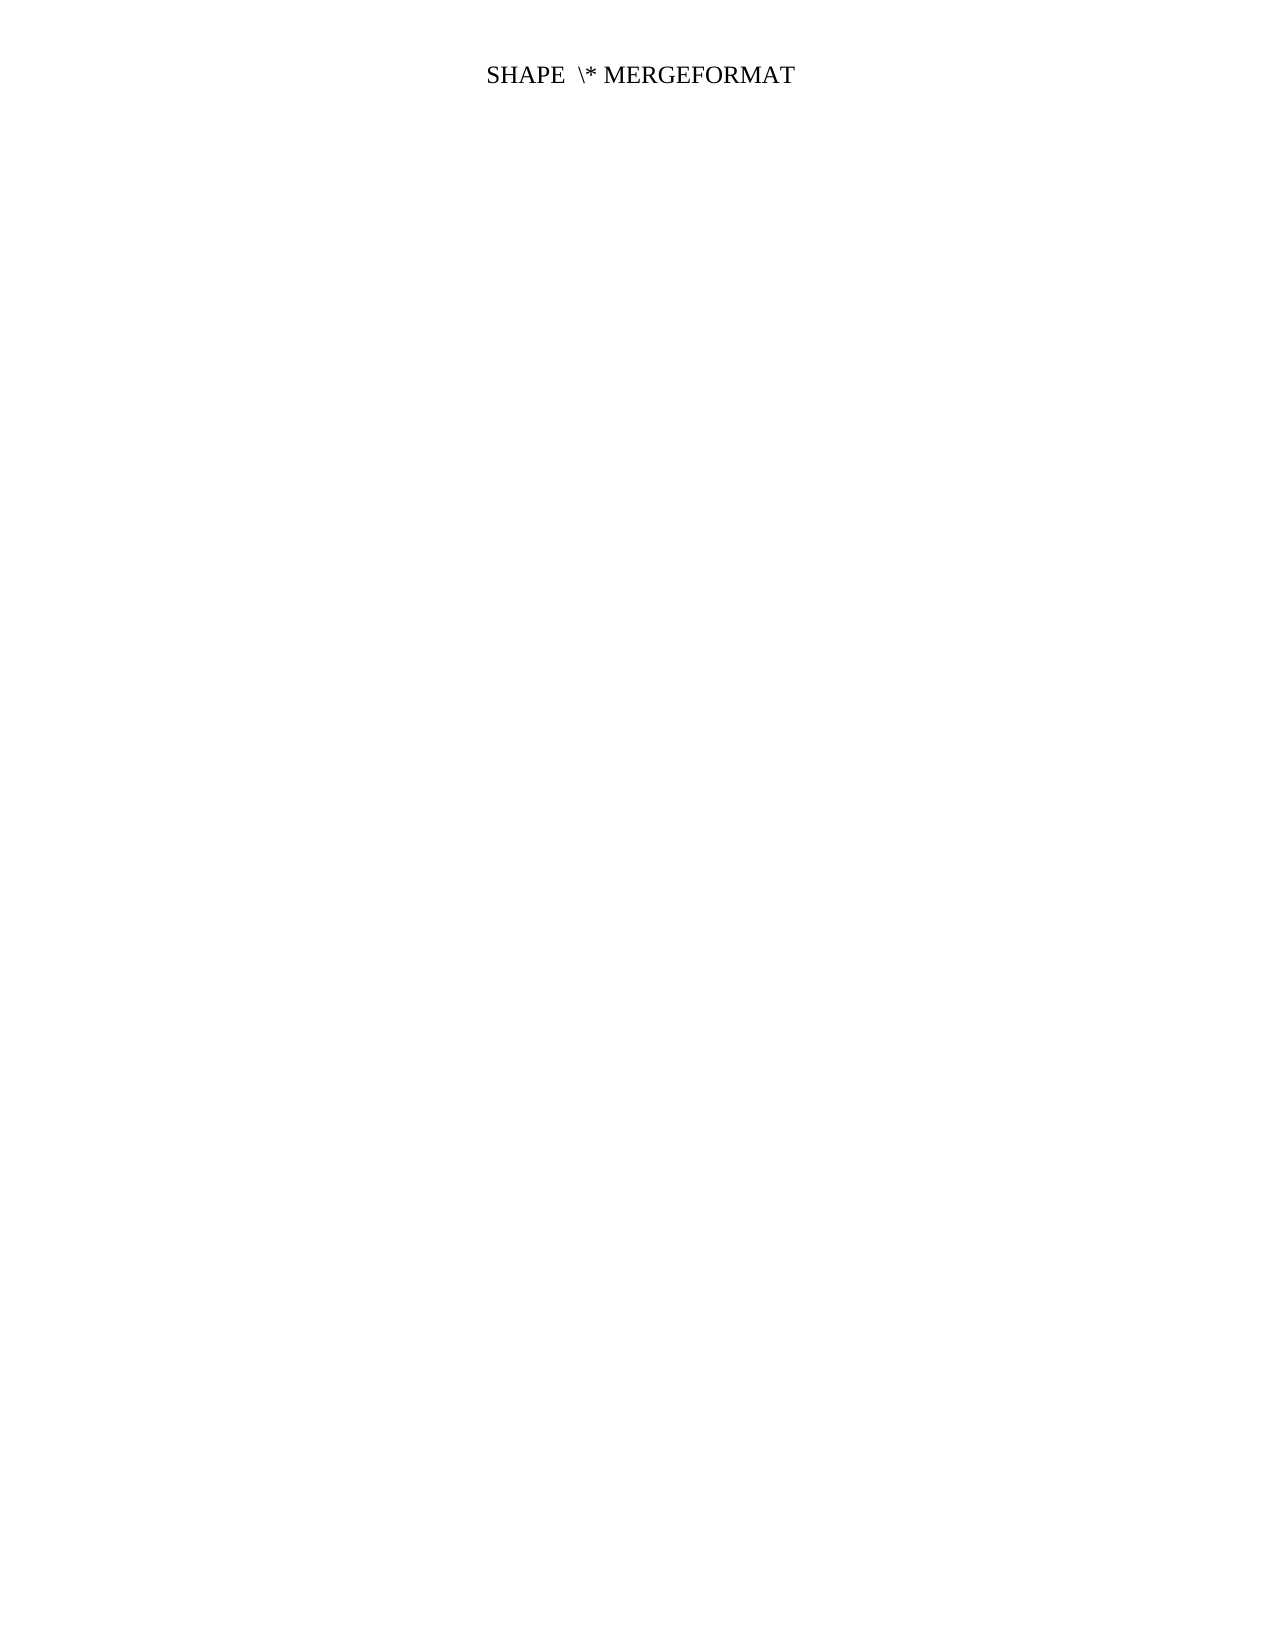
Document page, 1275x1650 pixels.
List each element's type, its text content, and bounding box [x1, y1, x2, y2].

text SHAPE \* MERGEFORMAT [60, 60, 1215, 89]
